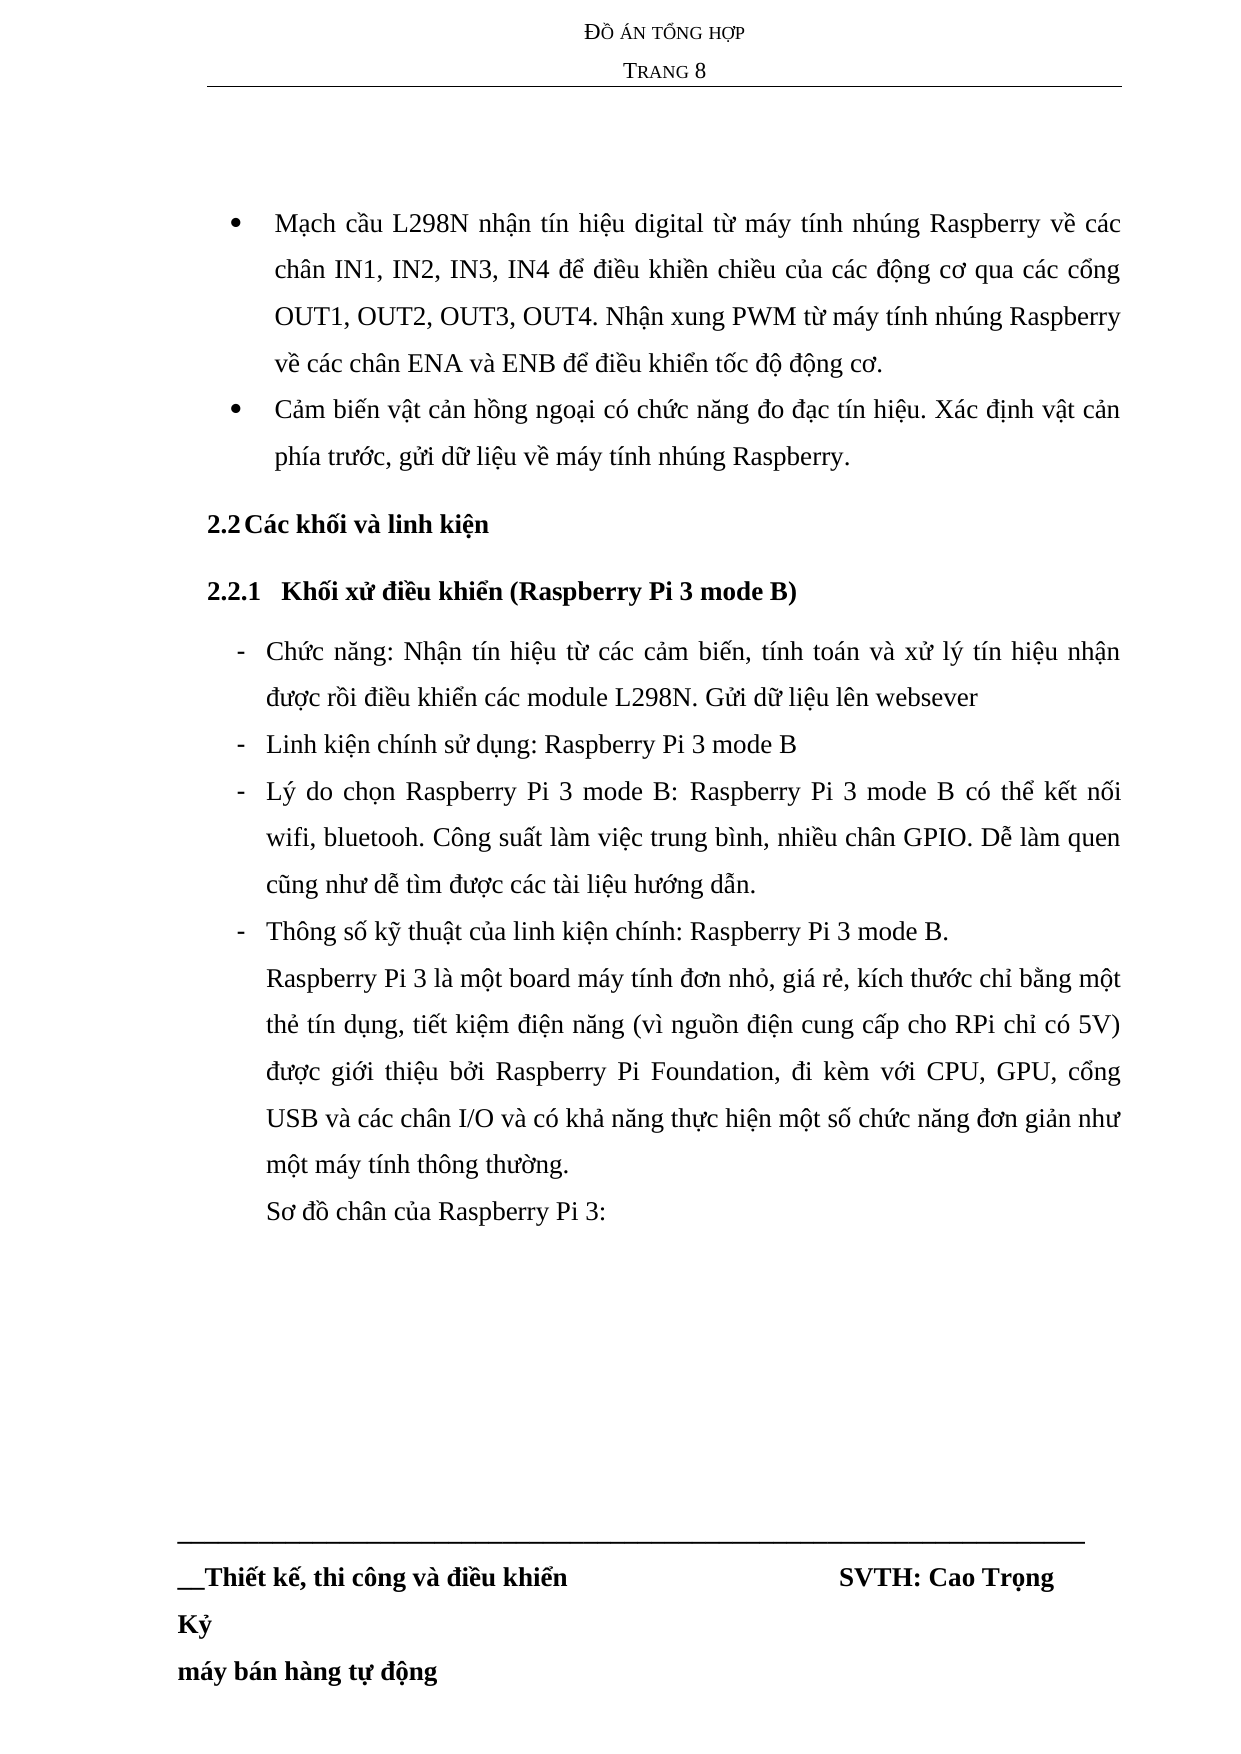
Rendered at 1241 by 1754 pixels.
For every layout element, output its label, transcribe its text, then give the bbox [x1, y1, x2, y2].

text Sơ đồ chân của Raspberry Pi 3: [229, 1195, 1122, 1226]
list Chức năng: Nhận tín hiệu từ các cảm biến, tính toán và xử lý tín hiệu nhận được rồi điều khiển các module L298N. Gửi dữ liệu lên websever [236, 634, 1122, 712]
list Cảm biến vật cản hồng ngoại có chức năng đo đạc tín hiệu. Xác định vật cản phía trước, gửi dữ liệu về máy tính nhúng Raspberry. [237, 393, 1122, 471]
text Raspberry Pi 3 là một board máy tính đơn nhỏ, giá rẻ, kích thước chỉ bằng một thẻ tín dụng, tiết kiệm điện năng (vì nguồn điện cung cấp cho RPi chỉ có 5V) được giới thiệu bởi Raspberry Pi Foundation, đi kèm với CPU, GPU, cổng USB và các chân I/O và có khả năng thực hiện một số chức năng đơn giản như một máy tính thông thường. [266, 962, 1122, 1179]
list Linh kiện chính sử dụng: Raspberry Pi 3 mode B [236, 728, 1122, 759]
subtitle Các khối và linh kiện [207, 508, 1122, 539]
list Thông số kỹ thuật của linh kiện chính: Raspberry Pi 3 mode B. [236, 915, 1122, 946]
list Lý do chọn Raspberry Pi 3 mode B: Raspberry Pi 3 mode B có thể kết nối wifi, bluetooh. Công suất làm việc trung bình, nhiều chân GPIO. Dễ làm quen cũng như dễ tìm được các tài liệu hướng dẫn. [236, 775, 1122, 899]
list Mạch cầu L298N nhận tín hiệu digital từ máy tính nhúng Raspberry về các chân IN1, IN2, IN3, IN4 để điều khiền chiều của các động cơ qua các cổng OUT1, OUT2, OUT3, OUT4. Nhận xung PWM từ máy tính nhúng Raspberry về các chân ENA và ENB để điều khiển tốc độ động cơ. [237, 207, 1122, 378]
subtitle Khối xử điều khiển (Raspberry Pi 3 mode B) [207, 575, 1122, 606]
